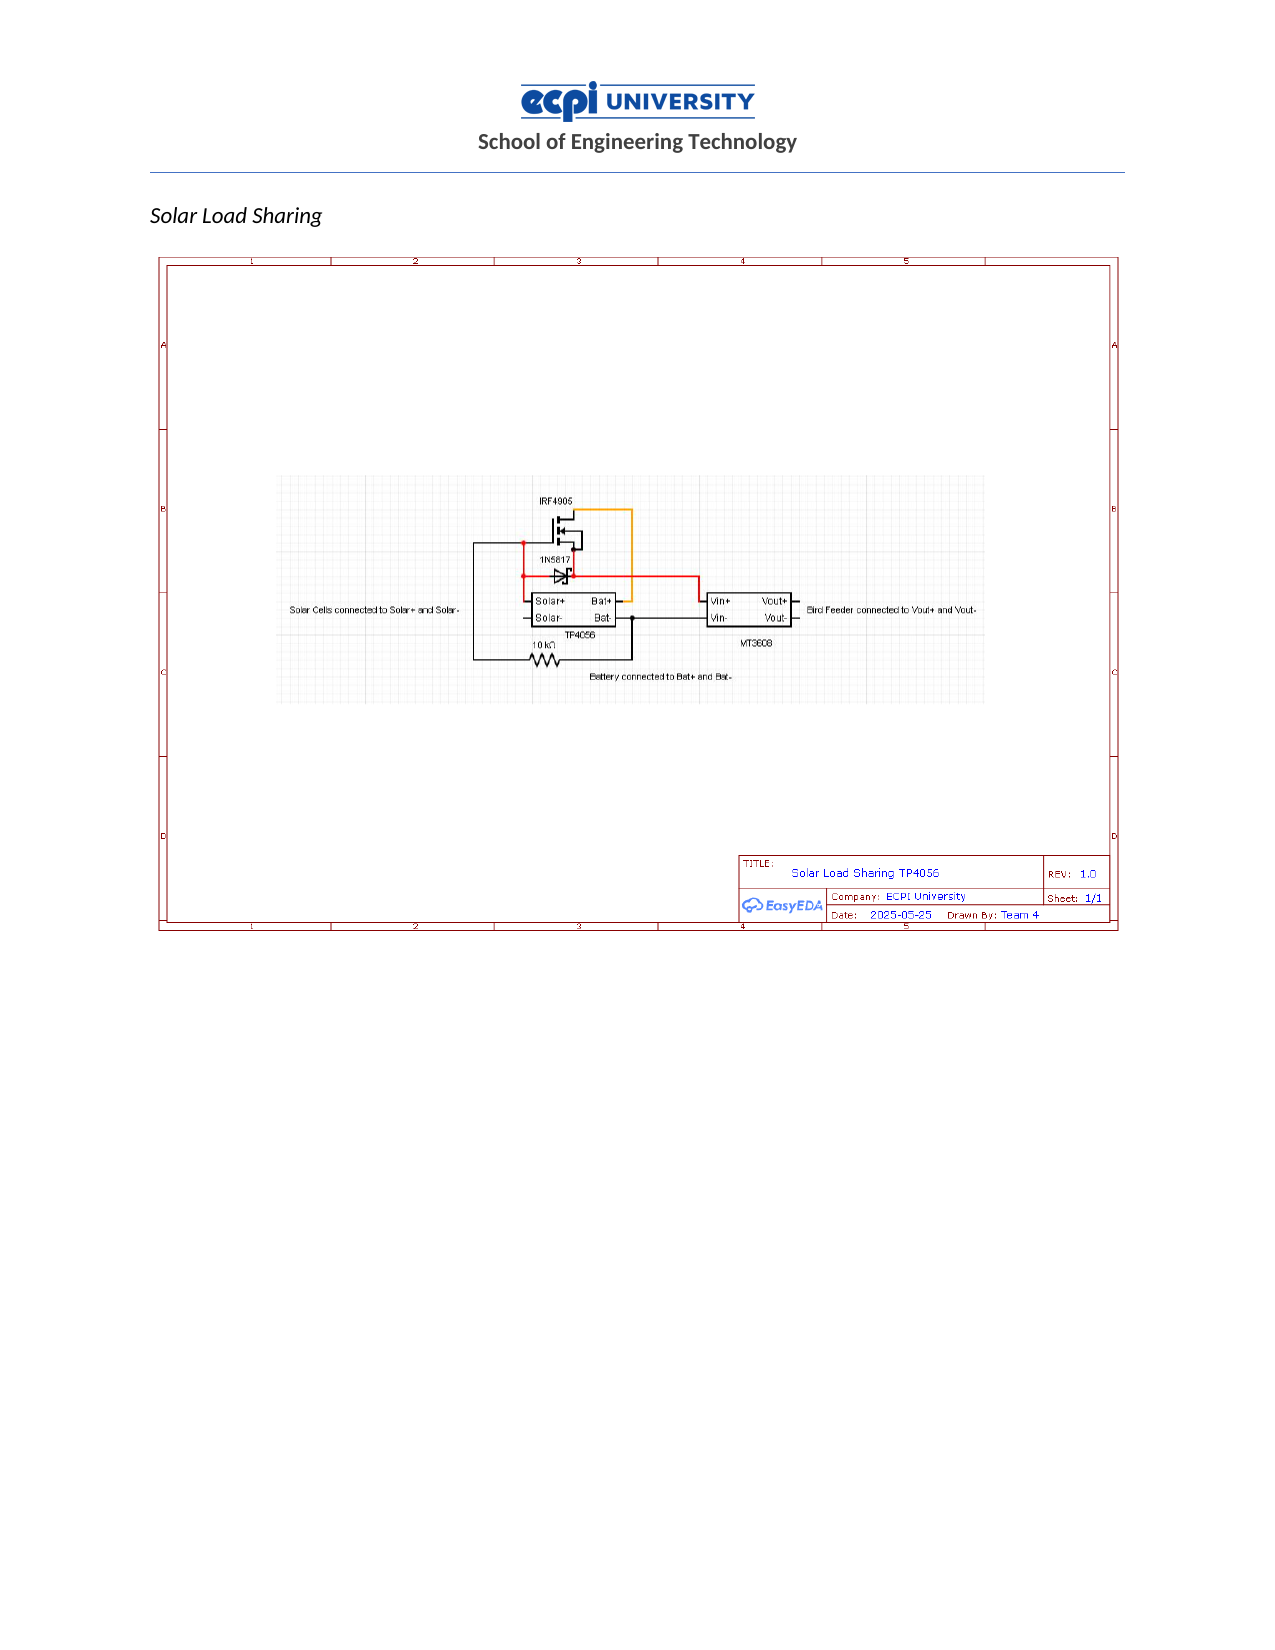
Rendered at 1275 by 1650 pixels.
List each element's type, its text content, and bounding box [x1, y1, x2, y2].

picture [510, 75, 766, 128]
text Solar Load Sharing [150, 201, 1125, 229]
picture [150, 247, 1125, 939]
